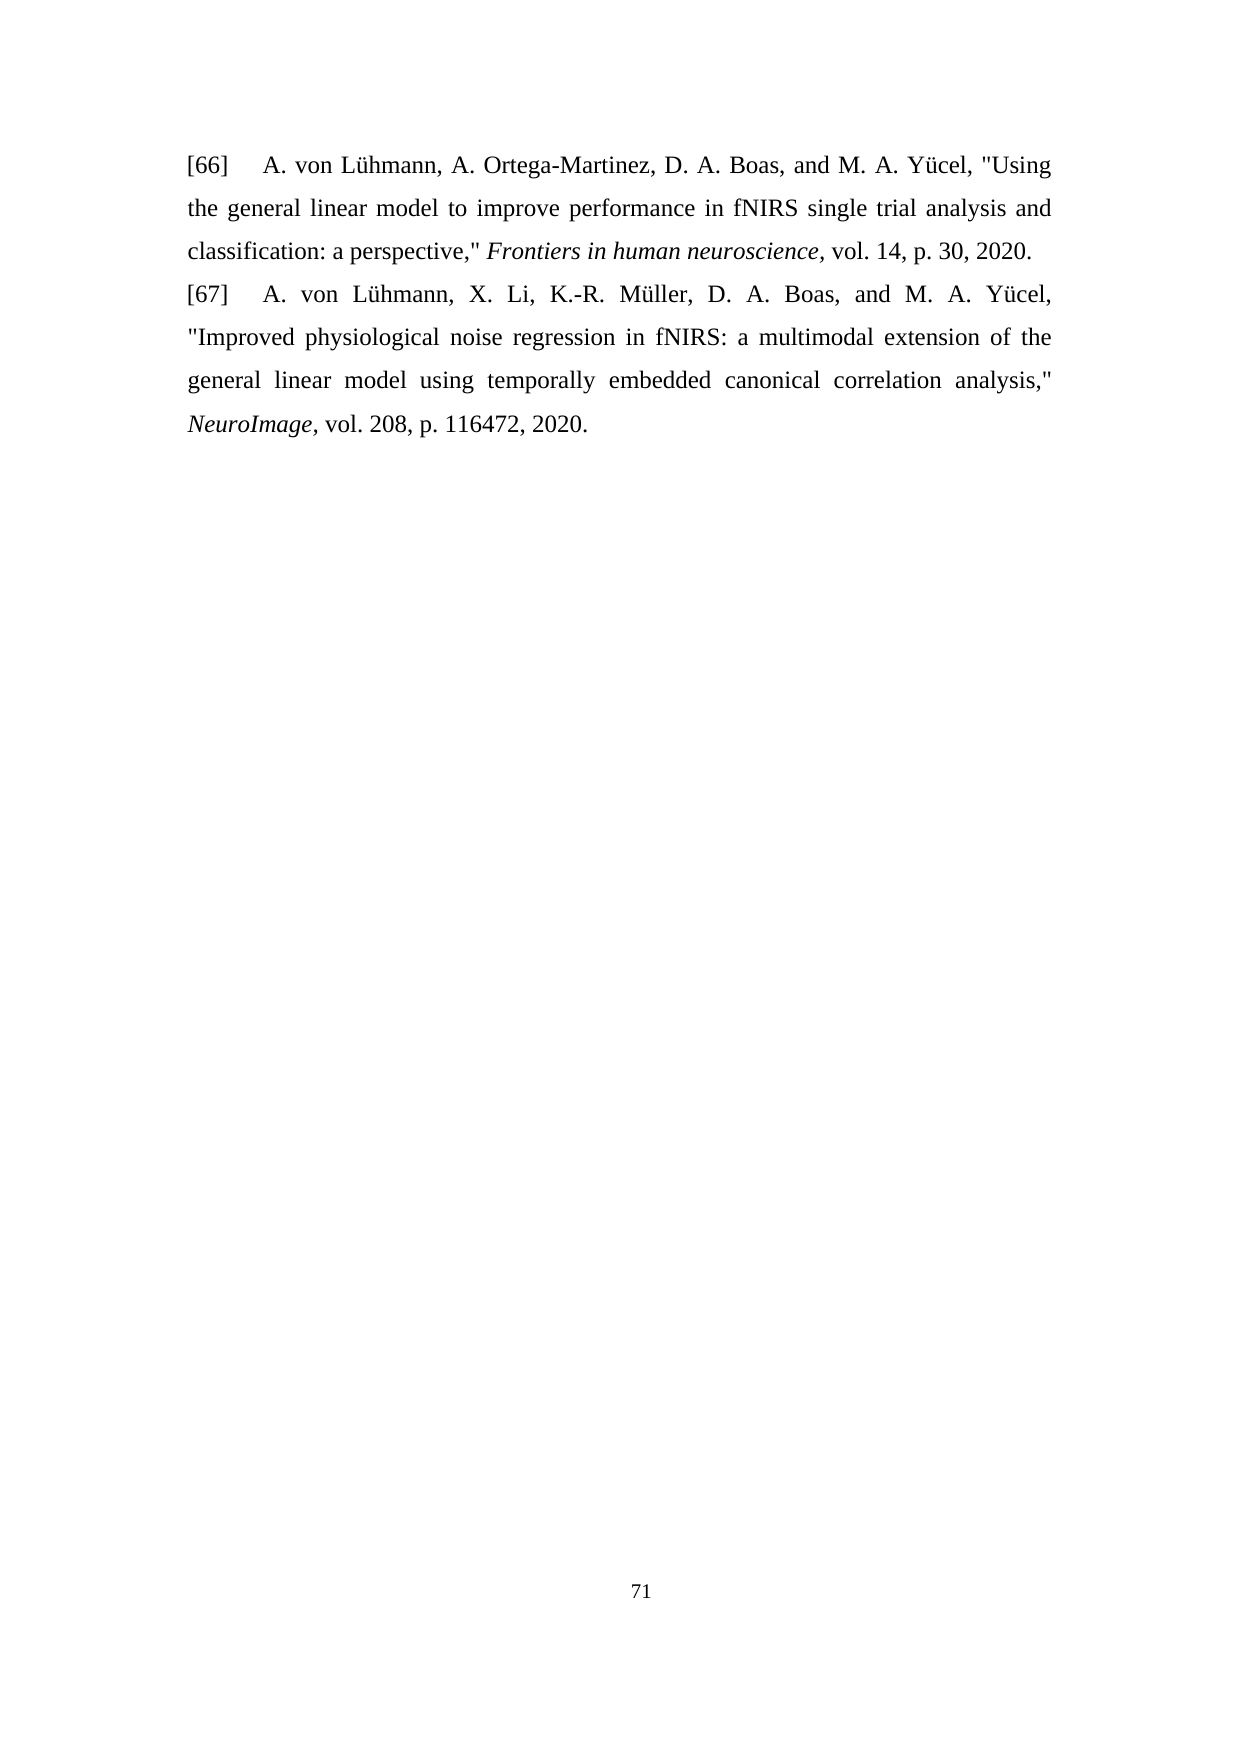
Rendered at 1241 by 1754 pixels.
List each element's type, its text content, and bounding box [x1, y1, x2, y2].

text [67] A. von Lühmann, X. Li, K.-R. Müller, D. A. Boas, and M. A. Yücel, "Improved physiological noise regression in fNIRS: a multimodal extension of the general linear model using temporally embedded canonical correlation analysis," NeuroImage, vol. 208, p. 116472, 2020. [187, 279, 1053, 437]
text [66] A. von Lühmann, A. Ortega-Martinez, D. A. Boas, and M. A. Yücel, "Using the general linear model to improve performance in fNIRS single trial analysis and classification: a perspective," Frontiers in human neuroscience, vol. 14, p. 30, 2020. [187, 150, 1053, 265]
